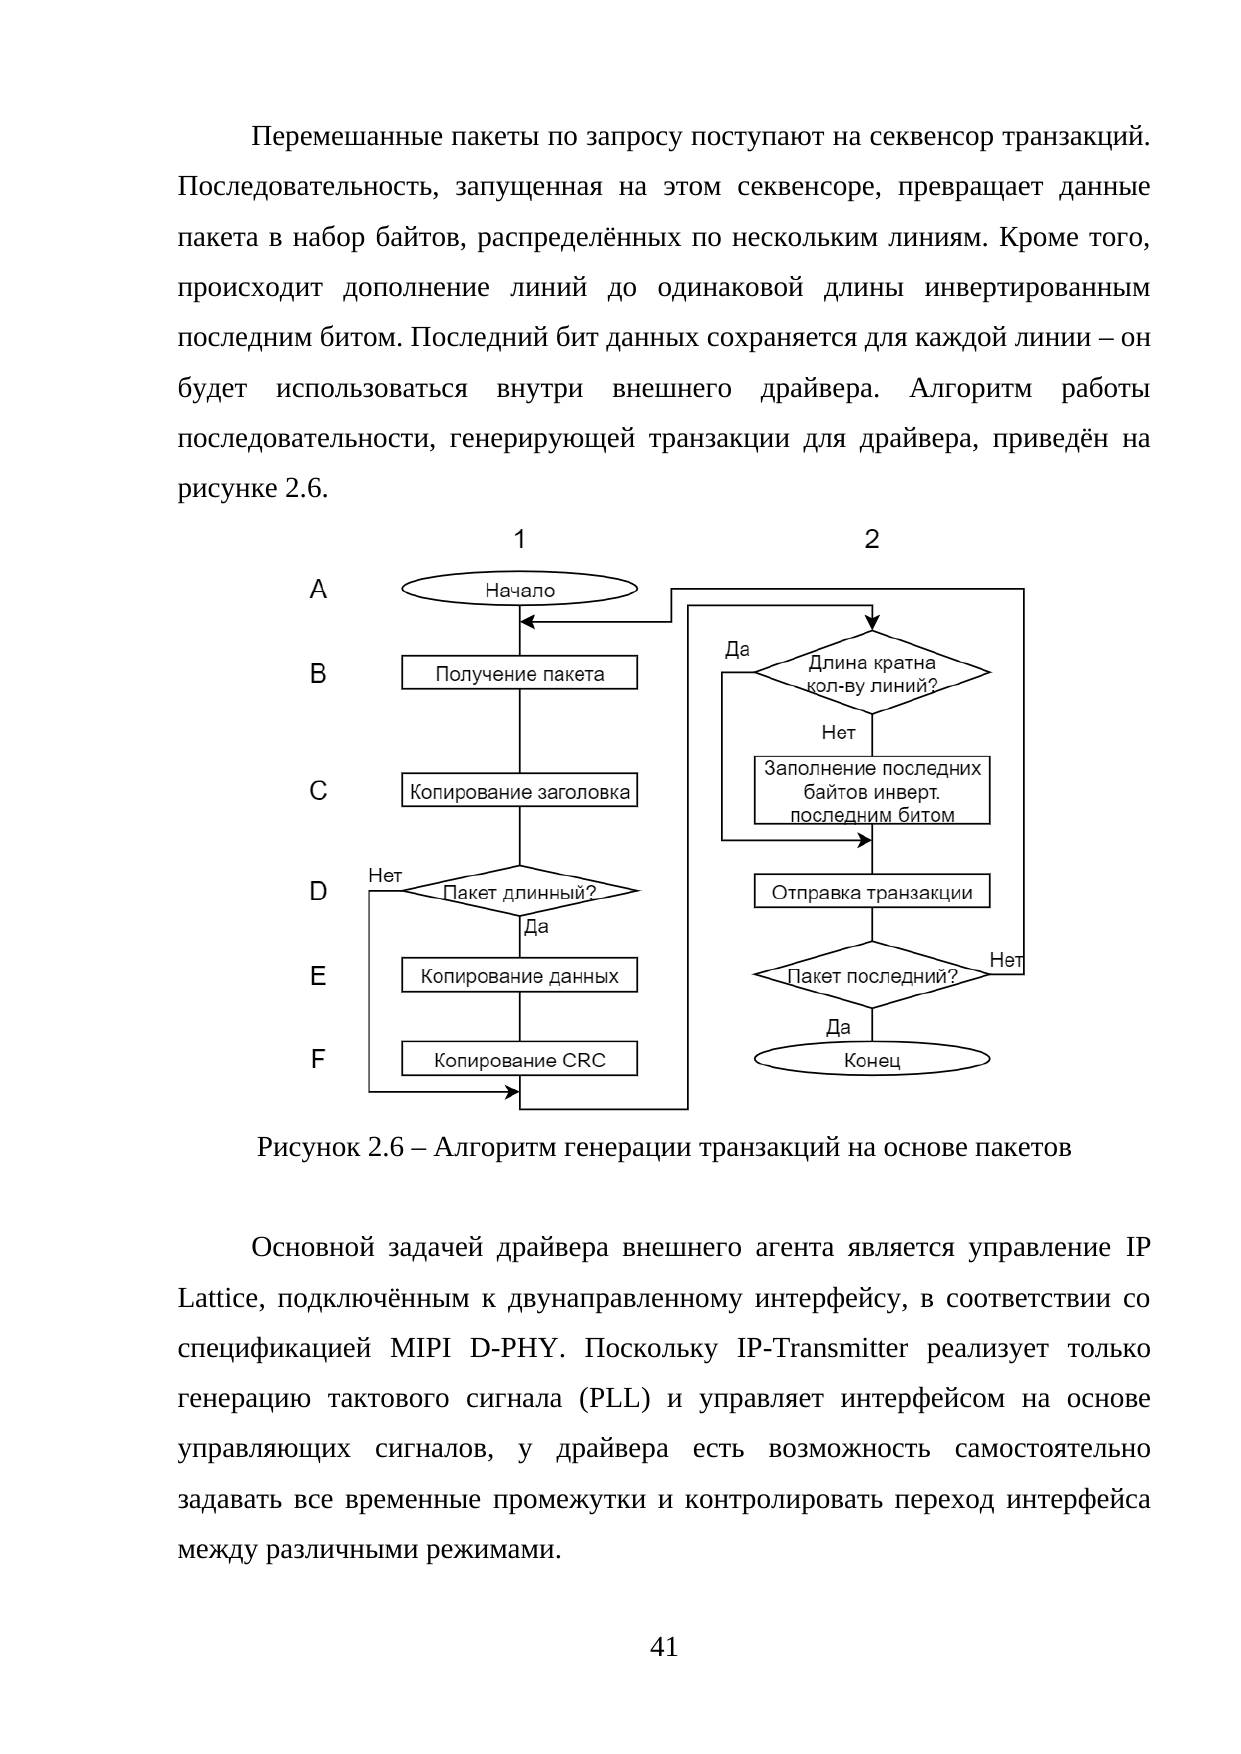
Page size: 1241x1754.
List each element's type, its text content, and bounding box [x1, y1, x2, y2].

text Перемешанные пакеты по запросу поступают на секвенсор транзакций. Последовательность, запущенная на этом секвенсоре, превращает данные пакета в набор байтов, распределённых по нескольким линиям. Кроме того, происходит дополнение линий до одинаковой длины инвертированным последним битом. Последний бит данных сохраняется для каждой линии – он будет использоваться внутри внешнего драйвера. Алгоритм работы последовательности, генерирующей транзакции для драйвера, приведён на рисунке 2.6. [177, 118, 1152, 504]
text Рисунок 2.6 – Алгоритм генерации транзакций на основе пакетов [177, 1129, 1152, 1162]
text Основной задачей драйвера внешнего агента является управление IP Lattice, подключённым к двунаправленному интерфейсу, в соответствии со спецификацией MIPI D-PHY. Поскольку IP-Transmitter реализует только генерацию тактового сигнала (PLL) и управляет интерфейсом на основе управляющих сигналов, у драйвера есть возможность самостоятельно задавать все временные промежутки и контролировать переход интерфейса между различными режимами. [177, 1229, 1152, 1565]
picture [299, 520, 1030, 1112]
